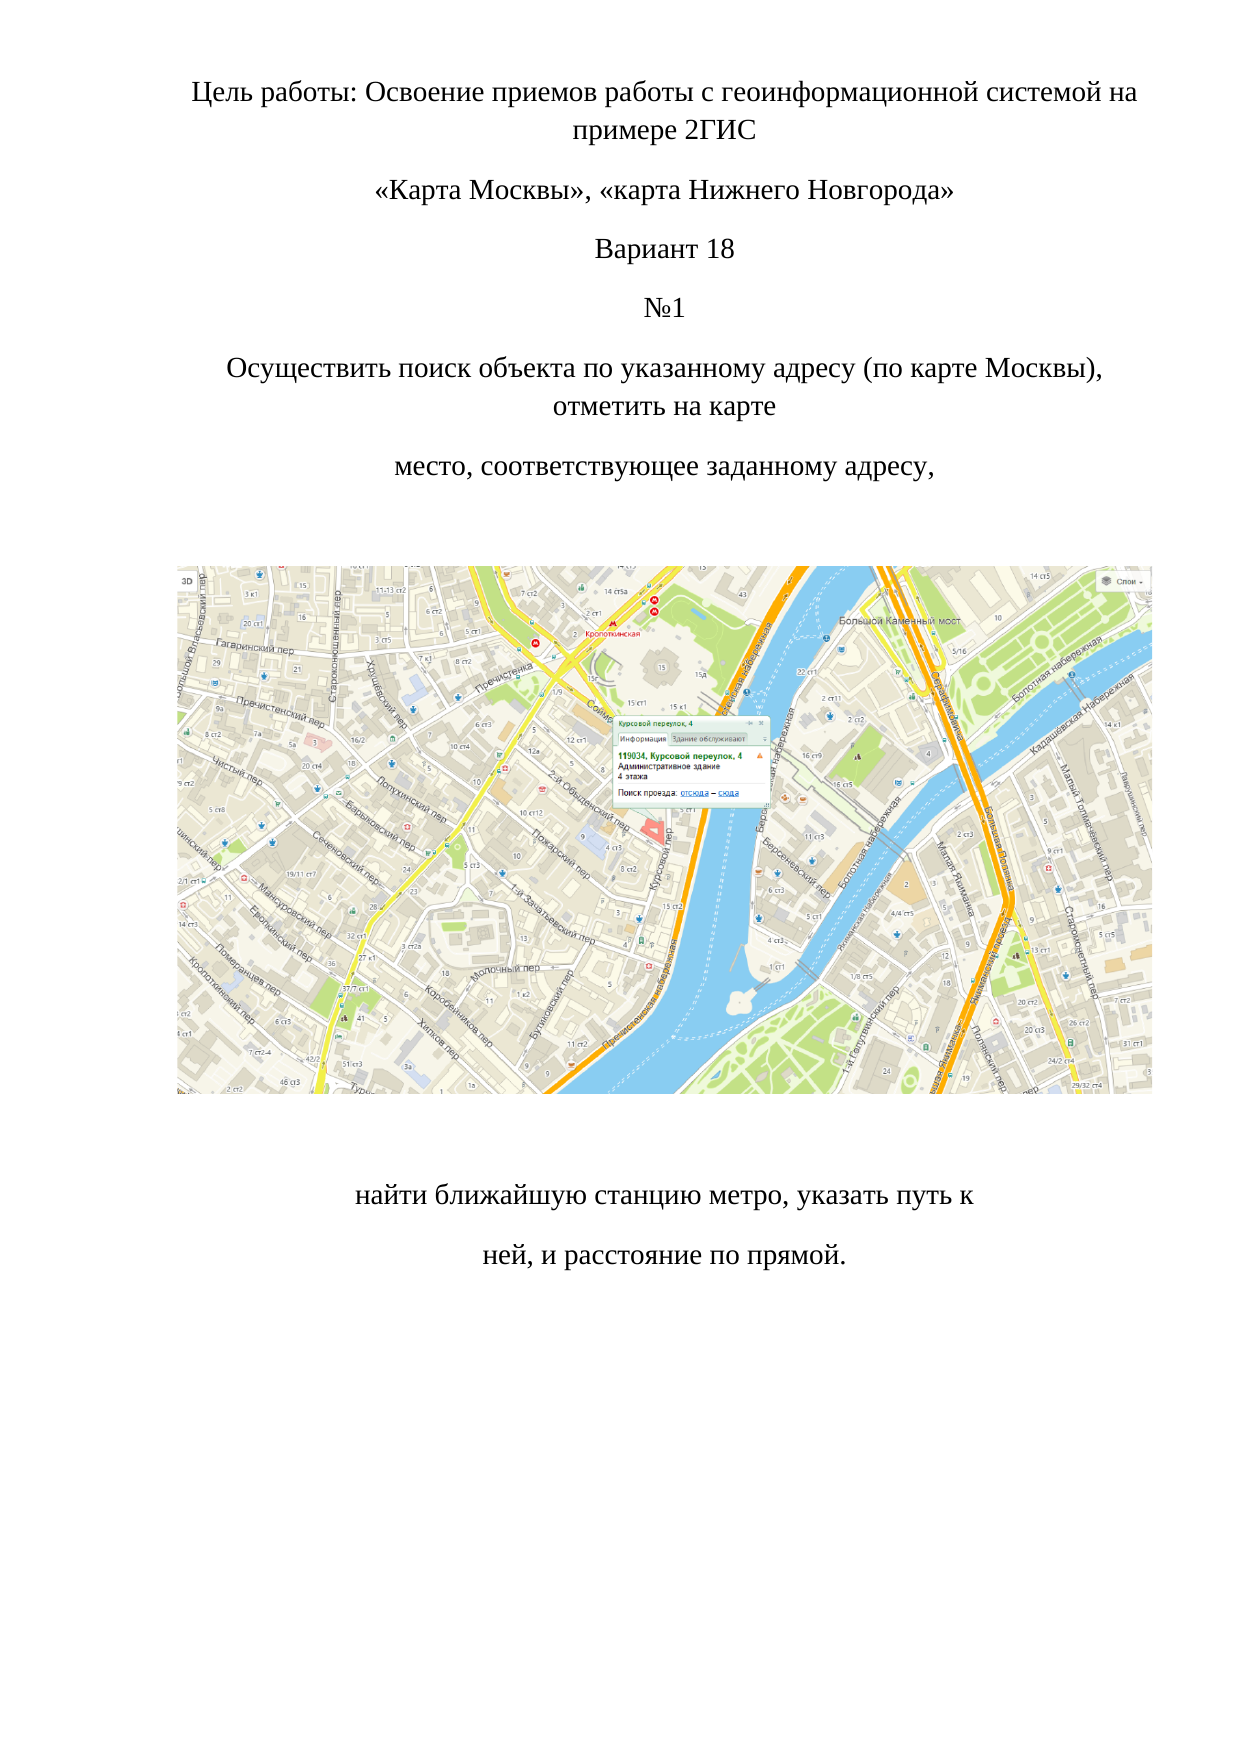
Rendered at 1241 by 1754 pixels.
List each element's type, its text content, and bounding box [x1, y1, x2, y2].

text «Карта Москвы», «карта Нижнего Новгорода» [177, 172, 1152, 205]
text №1 [177, 291, 1152, 324]
text место, соответствующее заданному адресу, [177, 448, 1152, 481]
picture [177, 566, 1153, 1094]
text Цель работы: Освоение приемов работы с геоинформационной системой на примере 2ГИС [177, 74, 1152, 146]
text найти ближайшую станцию метро, указать путь к [177, 1177, 1152, 1211]
text Вариант 18 [177, 231, 1152, 265]
text ней, и расстояние по прямой. [177, 1237, 1152, 1270]
text Осуществить поиск объекта по указанному адресу (по карте Москвы), отметить на карте [177, 350, 1152, 422]
